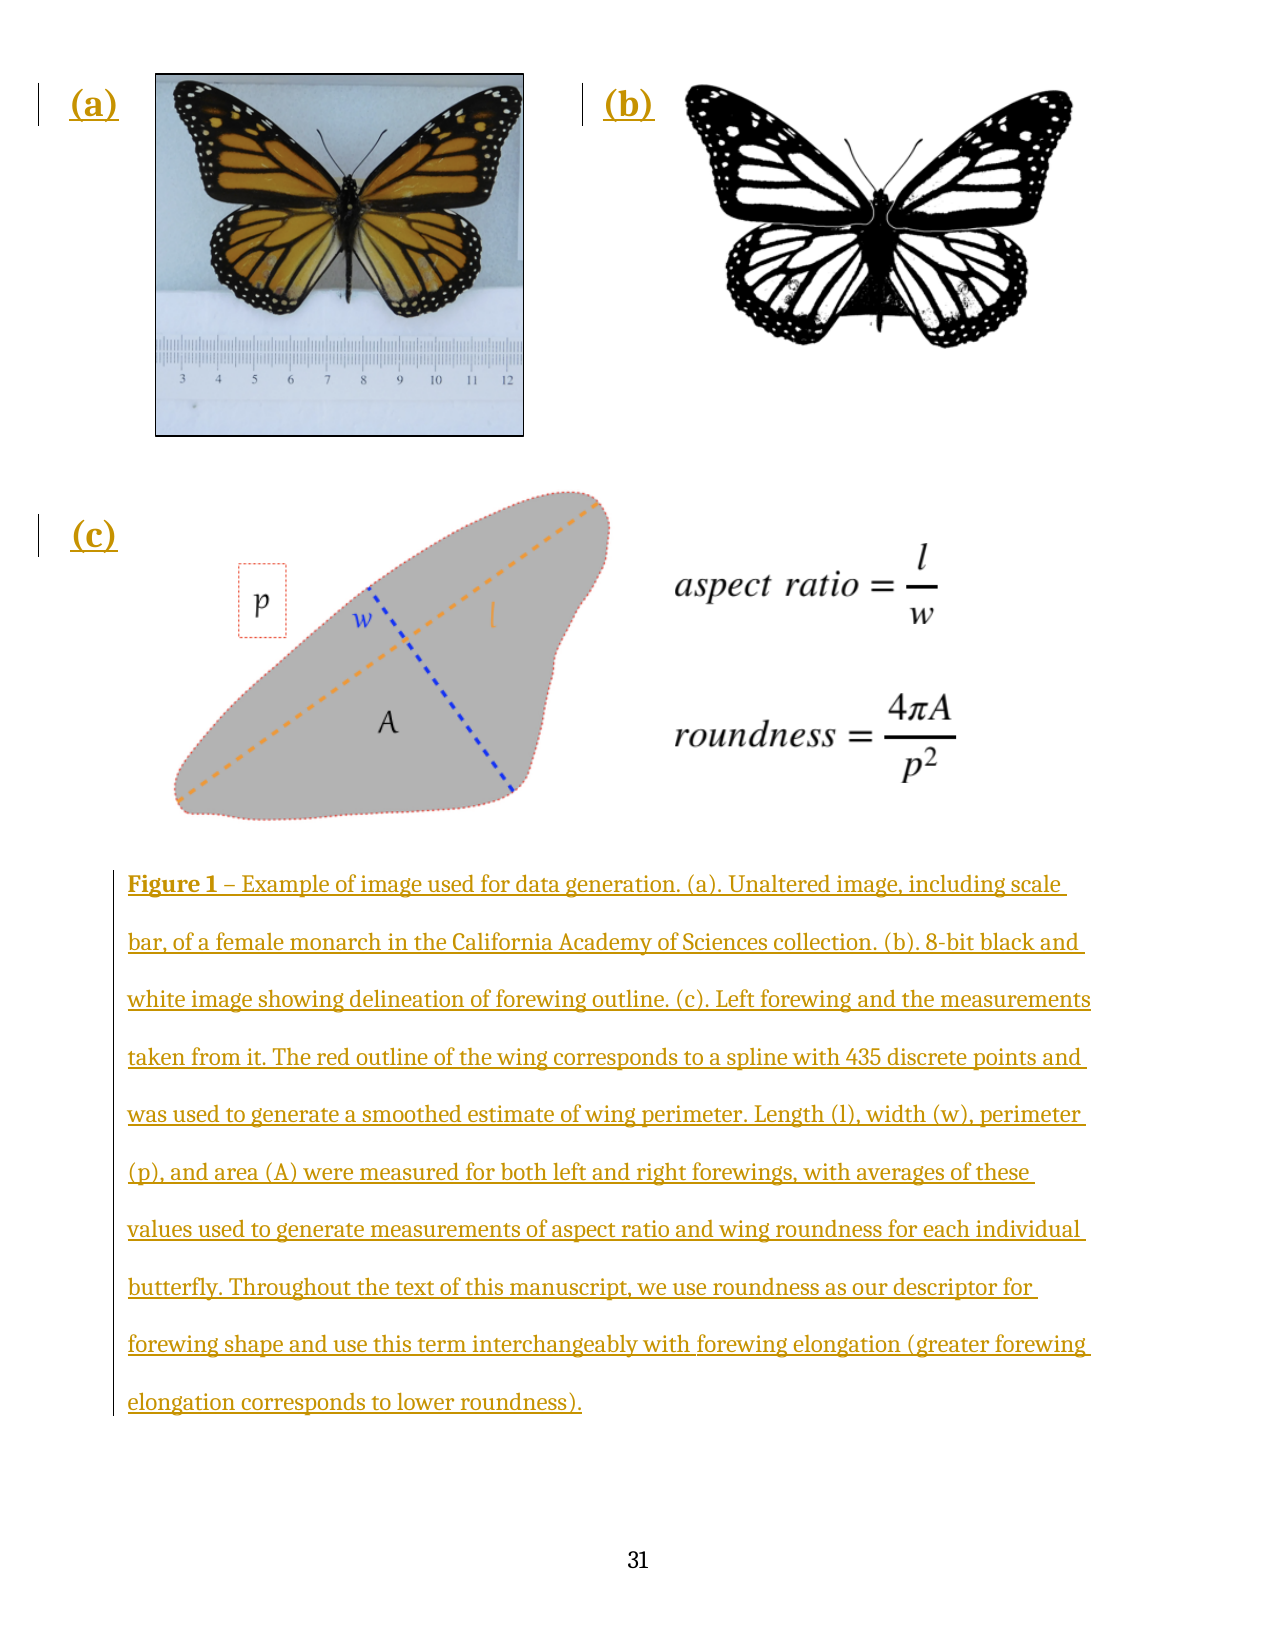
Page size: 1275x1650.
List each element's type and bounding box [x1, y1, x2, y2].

picture [156, 75, 523, 435]
picture [675, 75, 1077, 357]
picture [168, 487, 616, 827]
